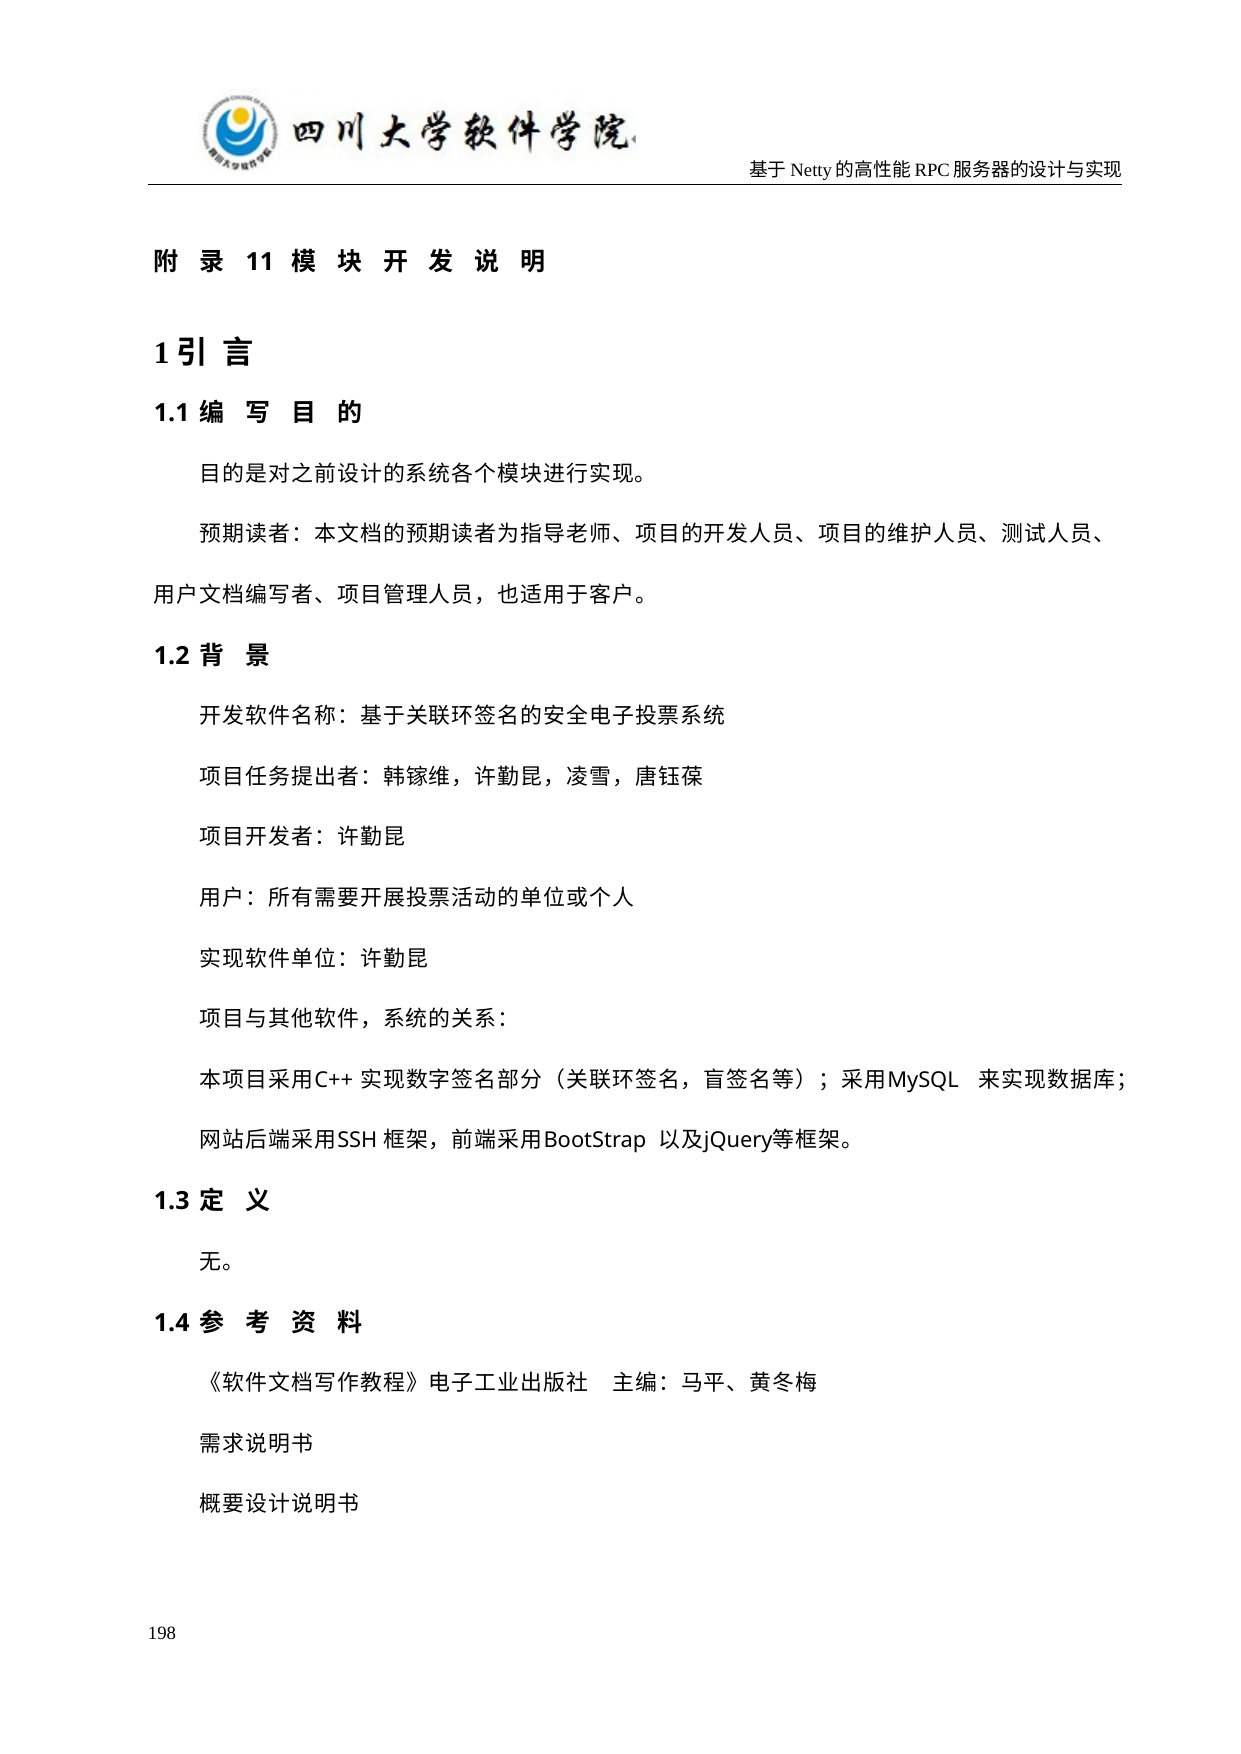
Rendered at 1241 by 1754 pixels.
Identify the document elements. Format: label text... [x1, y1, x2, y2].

text 无。 [154, 1229, 1116, 1290]
text 预期读者：本文档的预期读者为指导老师、项目的开发人员、项目的维护人员、测试人员、用户文档编写者、项目管理人员，也适用于客户。 [154, 502, 1116, 623]
text 项目任务提出者：韩镓维，许勤昆，凌雪，唐钰葆 [154, 744, 1116, 805]
text 1.3定义 [154, 1168, 1116, 1229]
text 1.1编写目的 [154, 380, 1116, 441]
text 项目开发者：许勤昆 [154, 805, 1116, 865]
text 本项目采用C++实现数字签名部分（关联环签名，盲签名等）；采用MySQL来实现数据库； [154, 1047, 1116, 1108]
text 网站后端采用SSH框架，前端采用BootStrap以及jQuery等框架。 [154, 1108, 1116, 1168]
text 需求说明书 [154, 1411, 1116, 1472]
subtitle 附录11 模块开发说明 [154, 229, 1116, 289]
text 开发软件名称：基于关联环签名的安全电子投票系统 [154, 683, 1116, 744]
text 1.2背景 [154, 623, 1116, 683]
subtitle 1引言 [154, 320, 1116, 380]
text 《软件文档写作教程》电子工业出版社 主编：马平、黄冬梅 [154, 1350, 1116, 1411]
text 概要设计说明书 [154, 1472, 1116, 1532]
text 用户：所有需要开展投票活动的单位或个人 [154, 865, 1116, 926]
text 1.4参考资料 [154, 1290, 1116, 1350]
text 目的是对之前设计的系统各个模块进行实现。 [154, 441, 1116, 502]
text 实现软件单位：许勤昆 [154, 926, 1116, 987]
picture [197, 88, 639, 177]
text 项目与其他软件，系统的关系： [154, 987, 1116, 1047]
